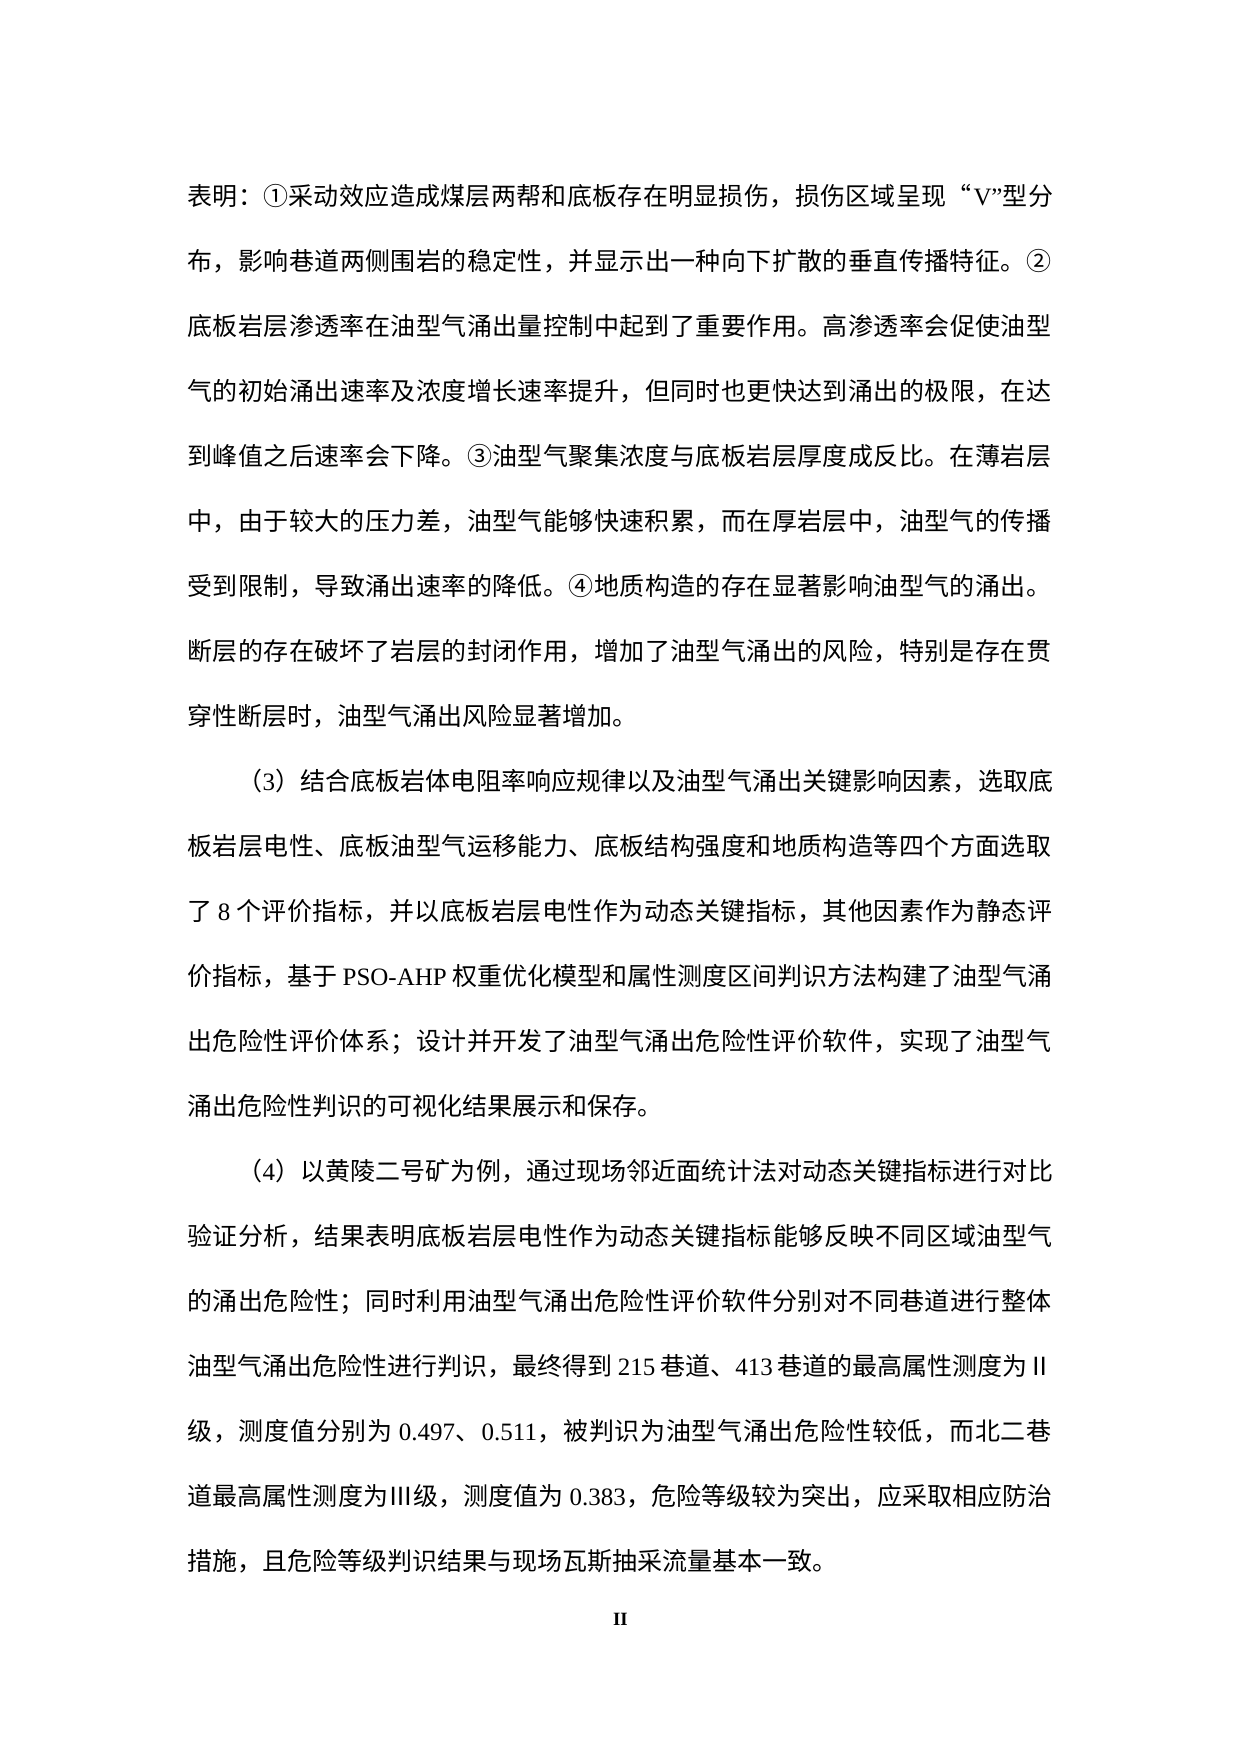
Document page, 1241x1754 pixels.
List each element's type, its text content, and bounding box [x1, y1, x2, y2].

text （4）以黄陵二号矿为例，通过现场邻近面统计法对动态关键指标进行对比验证分析，结果表明底板岩层电性作为动态关键指标能够反映不同区域油型气的涌出危险性；同时利用油型气涌出危险性评价软件分别对不同巷道进行整体油型气涌出危险性进行判识，最终得到215巷道、413巷道的最高属性测度为Ⅱ级，测度值分别为0.497、0.511，被判识为油型气涌出危险性较低，而北二巷道最高属性测度为Ⅲ级，测度值为0.383，危险等级较为突出，应采取相应防治措施，且危险等级判识结果与现场瓦斯抽采流量基本一致。 [187, 1137, 1053, 1592]
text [187, 162, 1053, 747]
text （3）结合底板岩体电阻率响应规律以及油型气涌出关键影响因素，选取底板岩层电性、底板油型气运移能力、底板结构强度和地质构造等四个方面选取了8个评价指标，并以底板岩层电性作为动态关键指标，其他因素作为静态评价指标，基于PSO-AHP权重优化模型和属性测度区间判识方法构建了油型气涌出危险性评价体系；设计并开发了油型气涌出危险性评价软件，实现了油型气涌出危险性判识的可视化结果展示和保存。 [187, 747, 1053, 1137]
